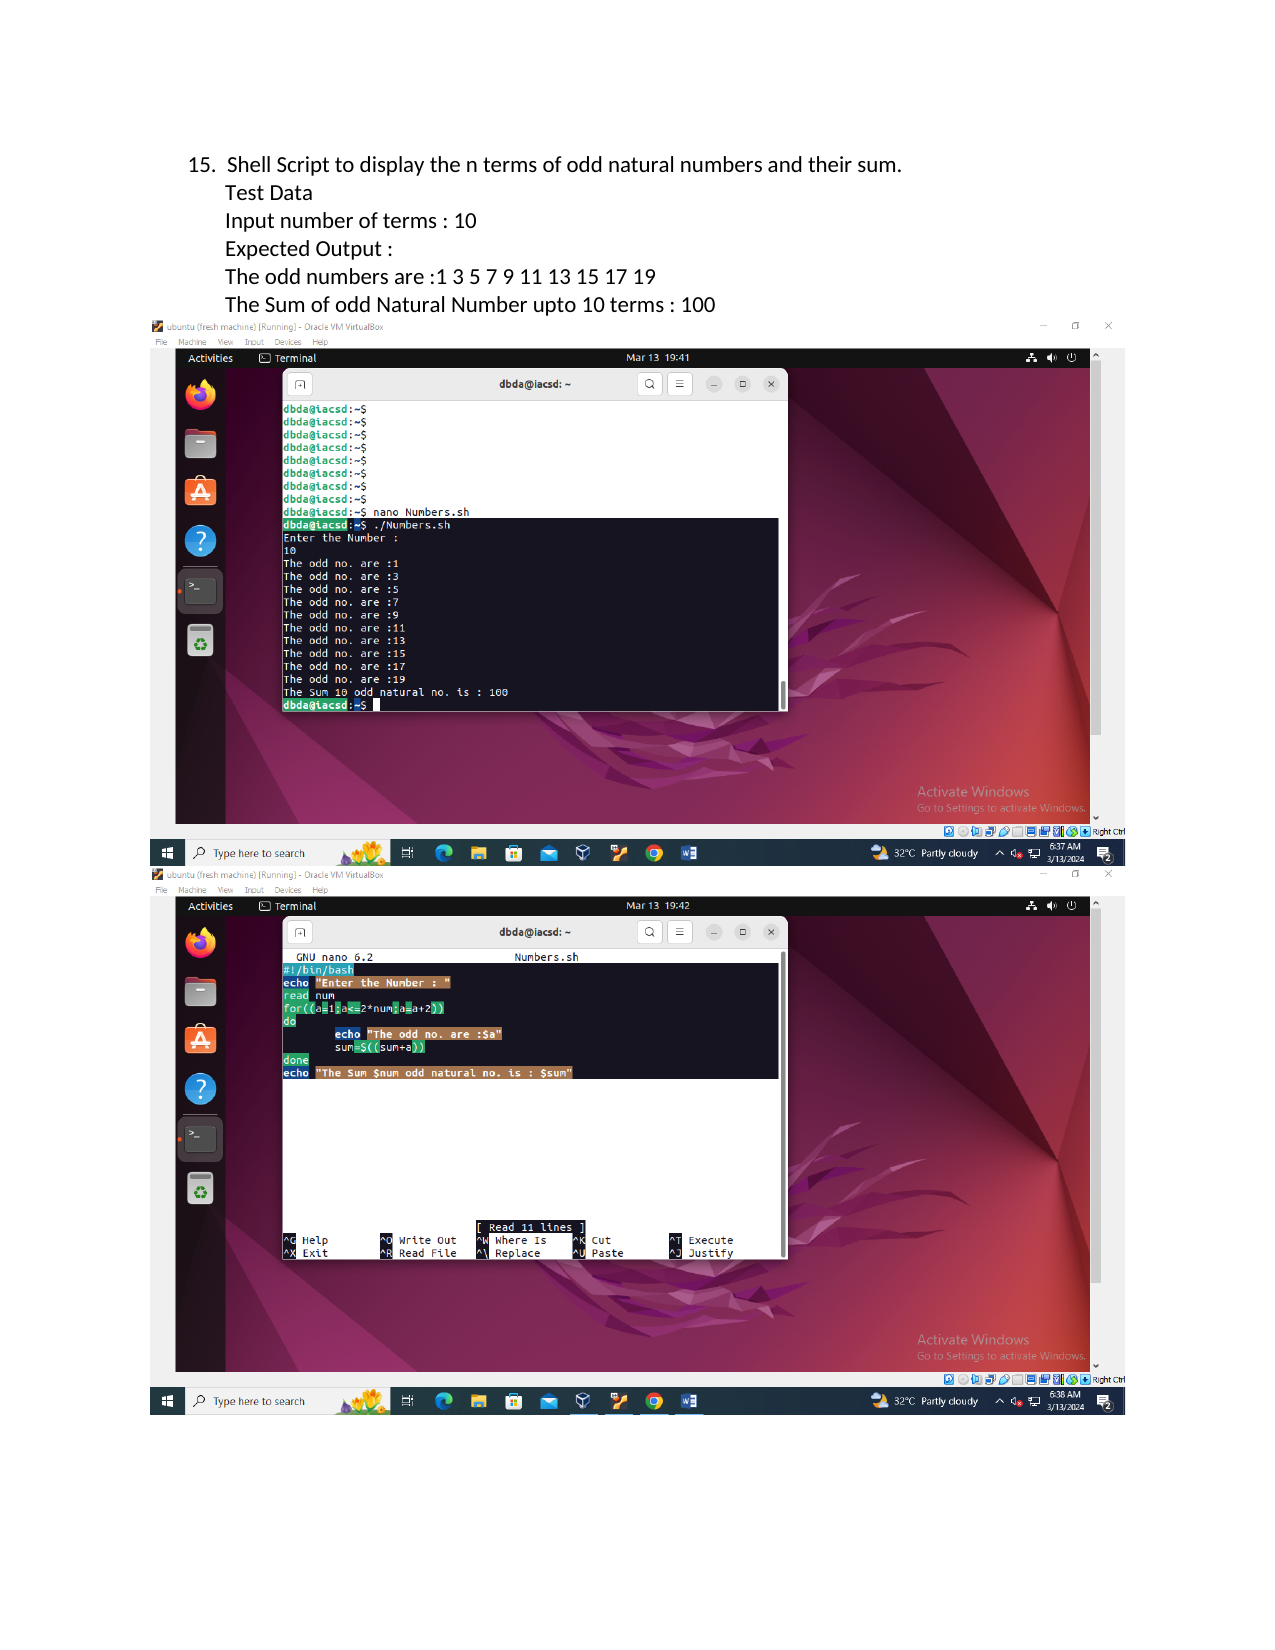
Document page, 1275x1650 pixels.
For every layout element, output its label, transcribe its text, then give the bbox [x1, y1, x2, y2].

text Input number of terms : 10 [225, 206, 1125, 234]
text The odd numbers are :1 3 5 7 9 11 13 15 17 19 [225, 262, 1125, 290]
text 15. Shell Script to display the n terms of odd natural numbers and their sum. [187, 150, 1125, 178]
text Expected Output : [225, 234, 1125, 262]
text The Sum of odd Natural Number upto 10 terms : 100 [225, 290, 1125, 318]
picture [150, 318, 1125, 1415]
text Test Data [225, 178, 1125, 206]
